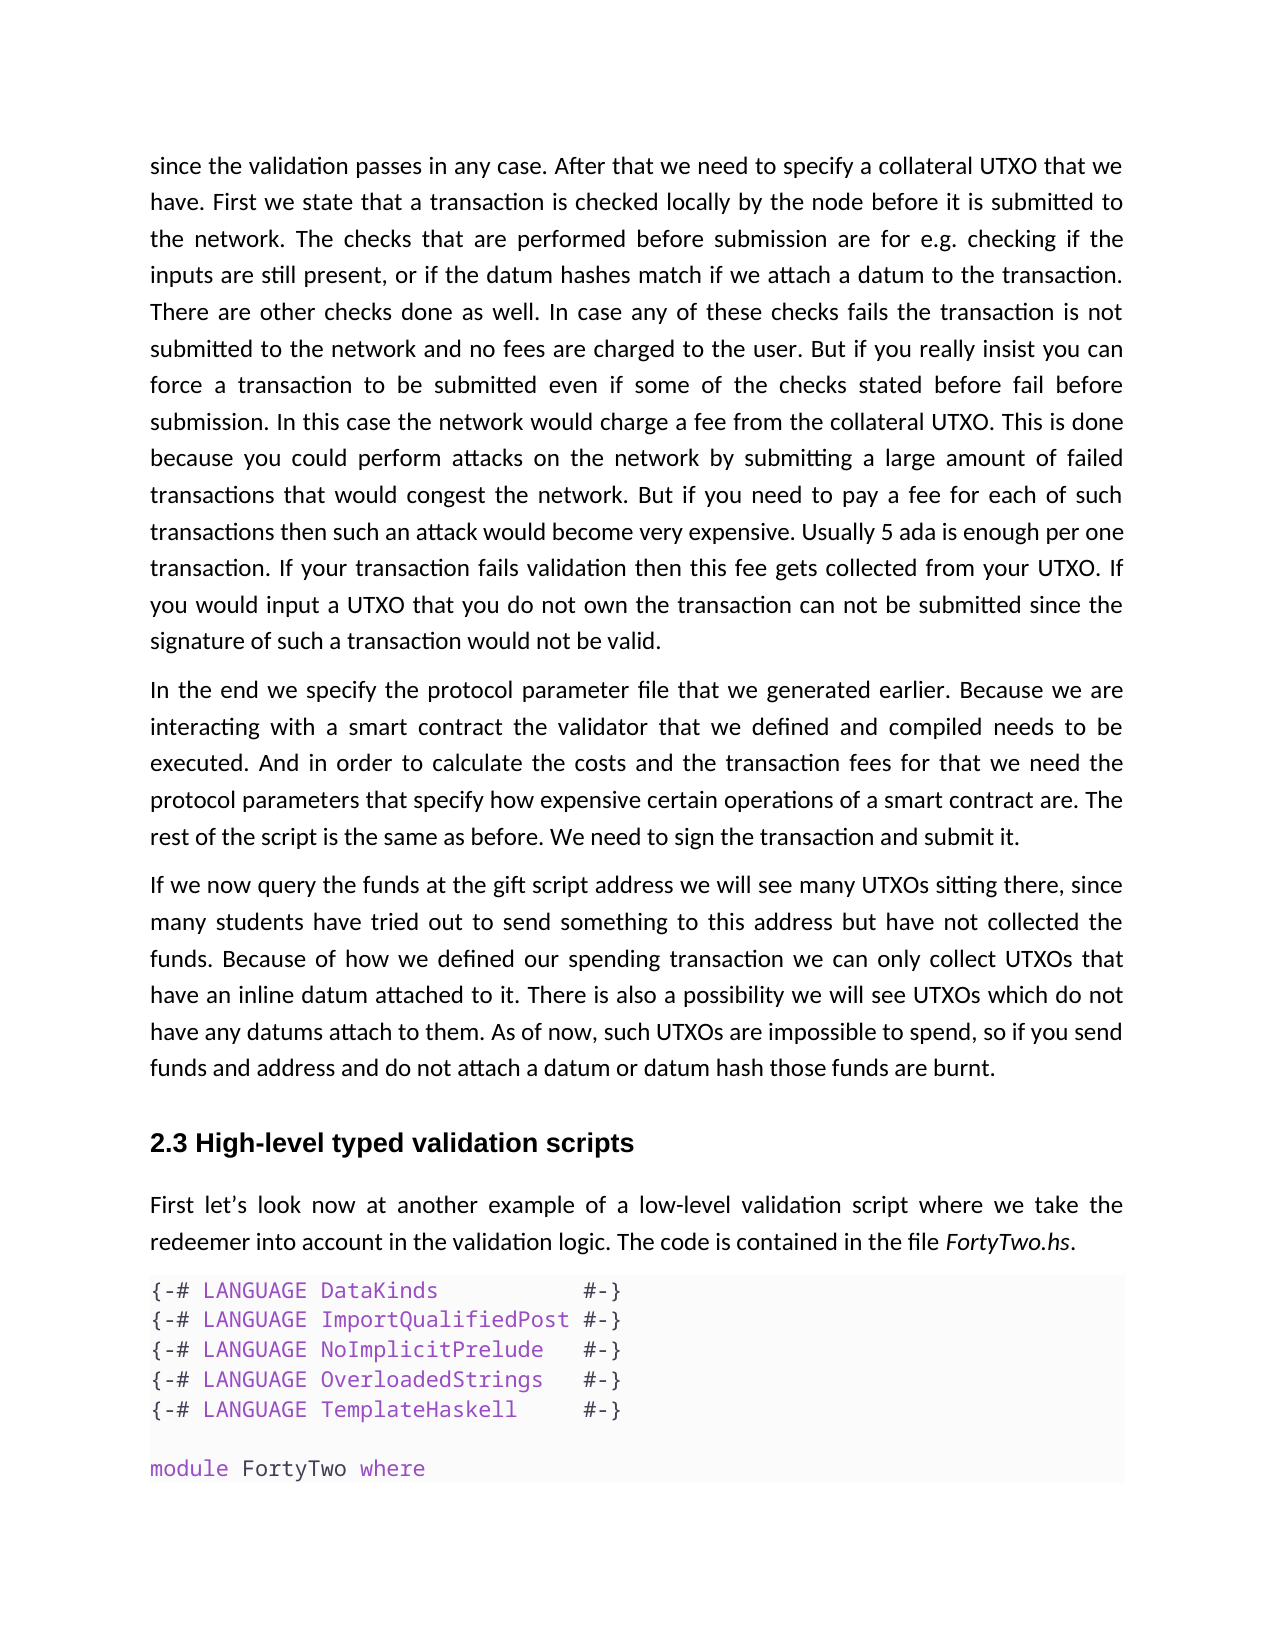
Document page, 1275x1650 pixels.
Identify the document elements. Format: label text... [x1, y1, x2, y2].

text {-# LANGUAGE TemplateHaskell #-} [150, 1394, 1125, 1424]
text In the end we specify the protocol parameter file that we generated earlier. Because we are interacting with a smart contract the validator that we defined and compiled needs to be executed. And in order to calculate the costs and the transaction fees for that we need the protocol parameters that specify how expensive certain operations of a smart contract are. The rest of the script is the same as before. We need to sign the transaction and submit it. [150, 674, 1125, 851]
text {-# LANGUAGE OverloadedStrings #-} [150, 1364, 1125, 1394]
subtitle High-level typed validation scripts [150, 1127, 1125, 1158]
text {-# LANGUAGE NoImplicitPrelude #-} [150, 1334, 1125, 1364]
text {-# LANGUAGE ImportQualifiedPost #-} [150, 1304, 1125, 1334]
text module FortyTwo where [150, 1453, 1125, 1483]
text First let’s look now at another example of a low-level validation script where we take the redeemer into account in the validation logic. The code is contained in the file FortyTwo.hs. [150, 1189, 1125, 1256]
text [150, 150, 1125, 656]
text If we now query the funds at the gift script address we will see many UTXOs sitting there, since many students have tried out to send something to this address but have not collected the funds. Because of how we defined our spending transaction we can only collect UTXOs that have an inline datum attached to it. There is also a possibility we will see UTXOs which do not have any datums attach to them. As of now, such UTXOs are impossible to spend, so if you send funds and address and do not attach a datum or datum hash those funds are burnt. [150, 870, 1125, 1083]
text {-# LANGUAGE DataKinds #-} [150, 1275, 1125, 1304]
